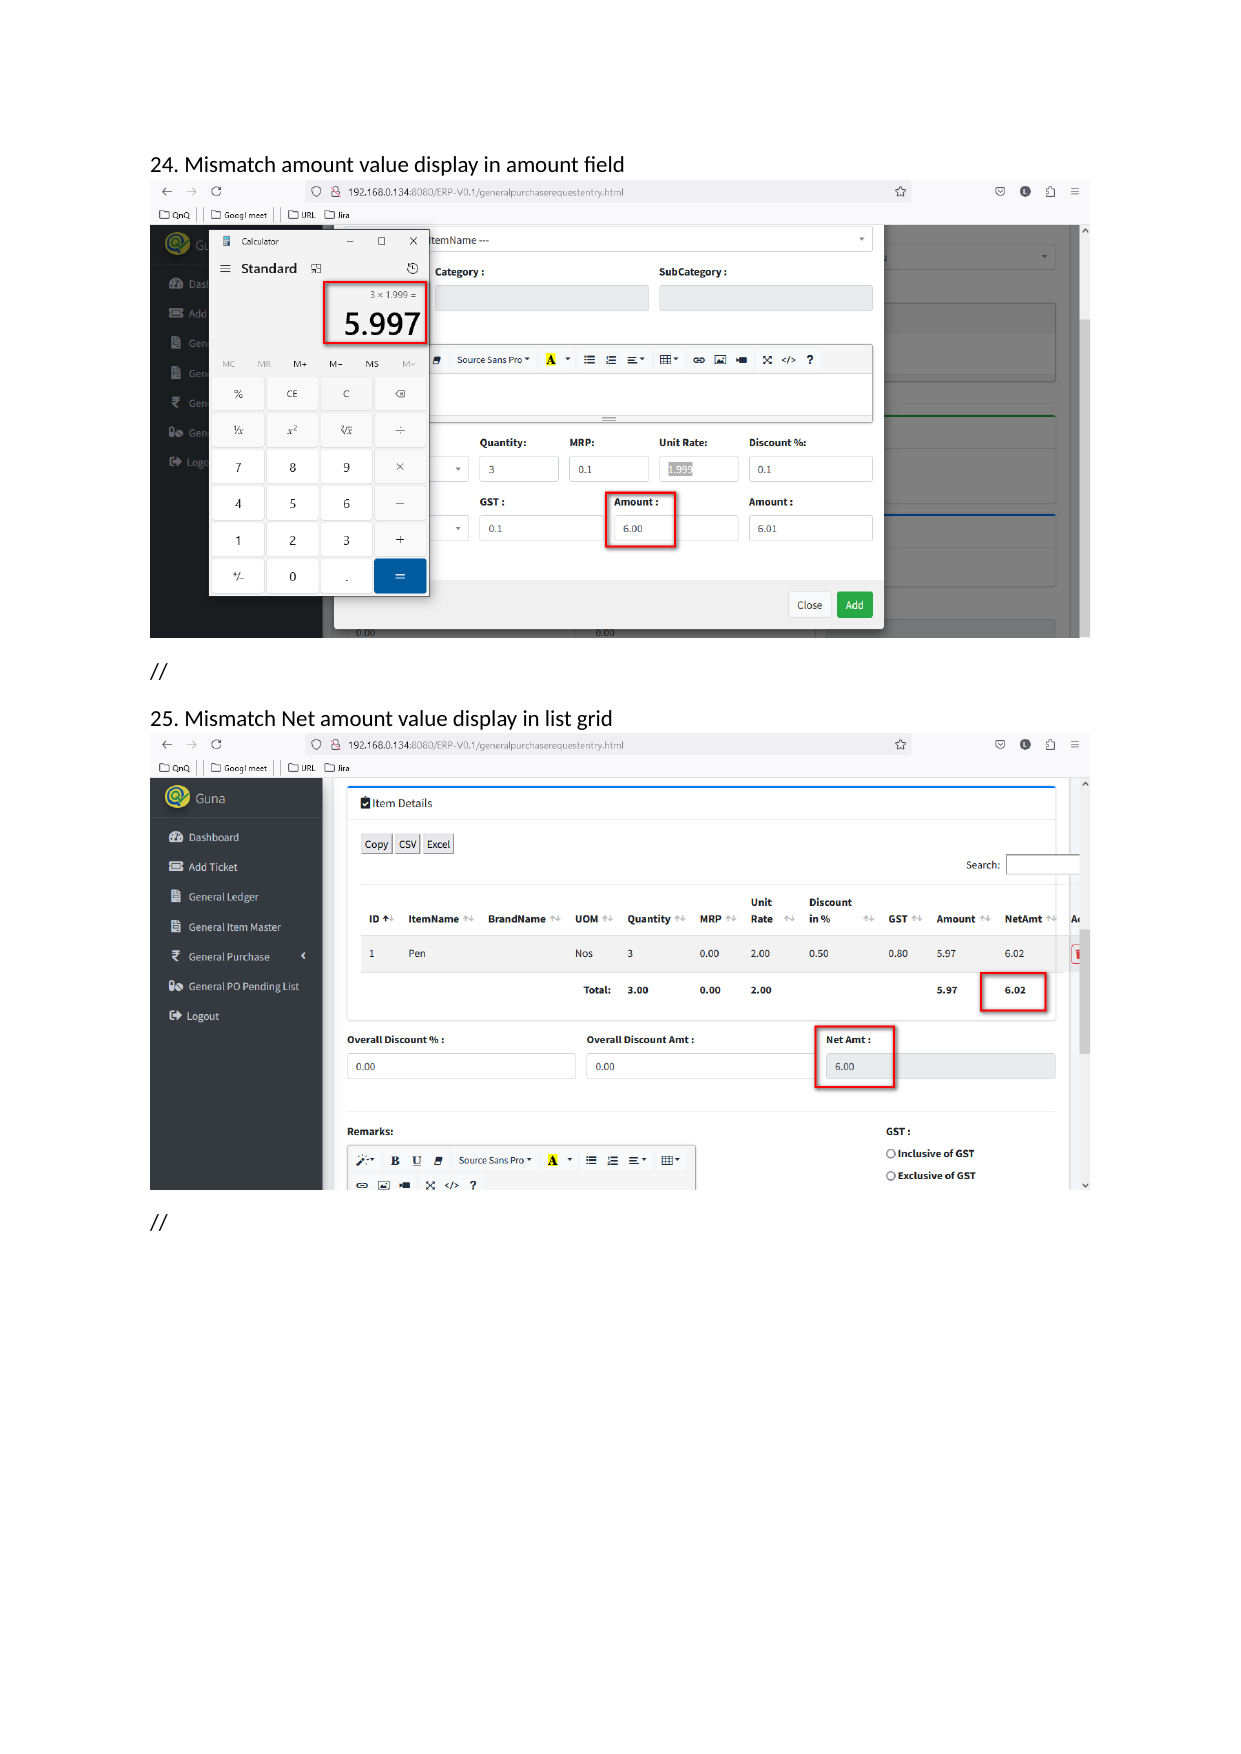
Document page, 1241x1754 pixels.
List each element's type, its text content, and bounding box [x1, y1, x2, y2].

text // [150, 1208, 1090, 1236]
text // [150, 657, 1090, 685]
text 24. Mismatch amount value display in amount field [150, 150, 1090, 180]
text 25. Mismatch Net amount value display in list grid [150, 704, 1090, 733]
picture [150, 733, 1091, 1190]
picture [150, 180, 1091, 638]
